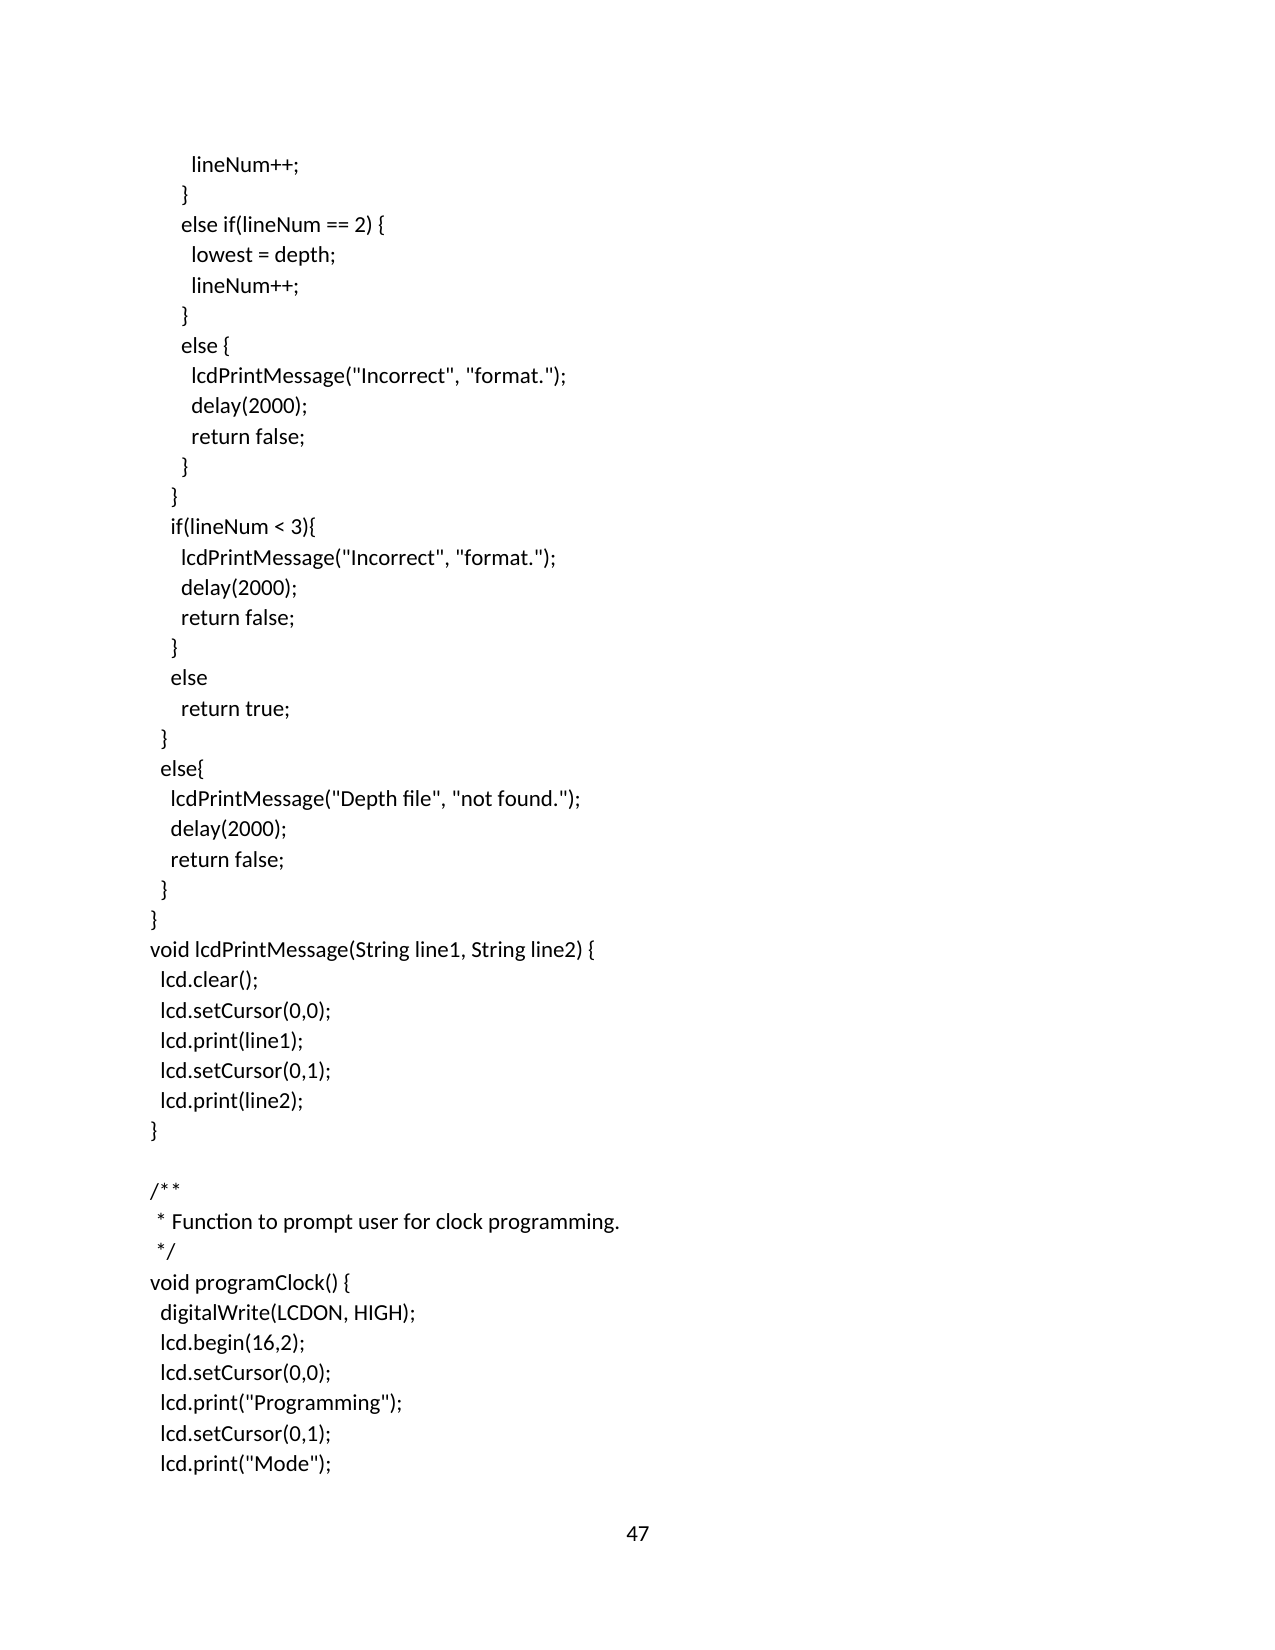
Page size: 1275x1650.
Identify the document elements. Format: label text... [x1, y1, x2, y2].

text void programClock() { [150, 1268, 1125, 1296]
text } [150, 482, 1125, 510]
text } [150, 875, 1125, 903]
text lowest = depth; [150, 241, 1125, 269]
text lcd.print(line1); [150, 1026, 1125, 1054]
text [150, 361, 1125, 389]
text else { [150, 331, 1125, 359]
text else{ [150, 754, 1125, 782]
text lcd.setCursor(0,1); [150, 1419, 1125, 1447]
text * Function to prompt user for clock programming. [150, 1207, 1125, 1235]
text lcd.clear(); [150, 966, 1125, 994]
text delay(2000); [150, 392, 1125, 420]
text void lcdPrintMessage(String line1, String line2) { [150, 935, 1125, 963]
text } [150, 1117, 1125, 1145]
text return true; [150, 694, 1125, 722]
text lineNum++; [150, 271, 1125, 299]
text if(lineNum < 3){ [150, 512, 1125, 541]
text } [150, 301, 1125, 329]
text lcdPrintMessage("Depth file", "not found."); [150, 784, 1125, 812]
text } [150, 633, 1125, 661]
text } [150, 905, 1125, 933]
text return false; [150, 845, 1125, 873]
text } [150, 724, 1125, 752]
text } [150, 452, 1125, 480]
text lcd.setCursor(0,1); [150, 1056, 1125, 1084]
text else if(lineNum == 2) { [150, 210, 1125, 238]
text lcd.begin(16,2); [150, 1328, 1125, 1356]
text digitalWrite(LCDON, HIGH); [150, 1298, 1125, 1326]
text delay(2000); [150, 573, 1125, 601]
text lineNum++; [150, 150, 1125, 178]
text lcdPrintMessage("Incorrect", "format."); [150, 543, 1125, 571]
text lcd.print(line2); [150, 1086, 1125, 1114]
text else [150, 663, 1125, 692]
text */ [150, 1237, 1125, 1266]
text /** [150, 1177, 1125, 1205]
text lcd.setCursor(0,0); [150, 996, 1125, 1024]
text lcd.print("Programming"); [150, 1388, 1125, 1417]
text return false; [150, 603, 1125, 631]
text delay(2000); [150, 814, 1125, 843]
text lcd.setCursor(0,0); [150, 1358, 1125, 1386]
text } [150, 180, 1125, 208]
text return false; [150, 422, 1125, 450]
text lcd.print("Mode"); [150, 1449, 1125, 1477]
